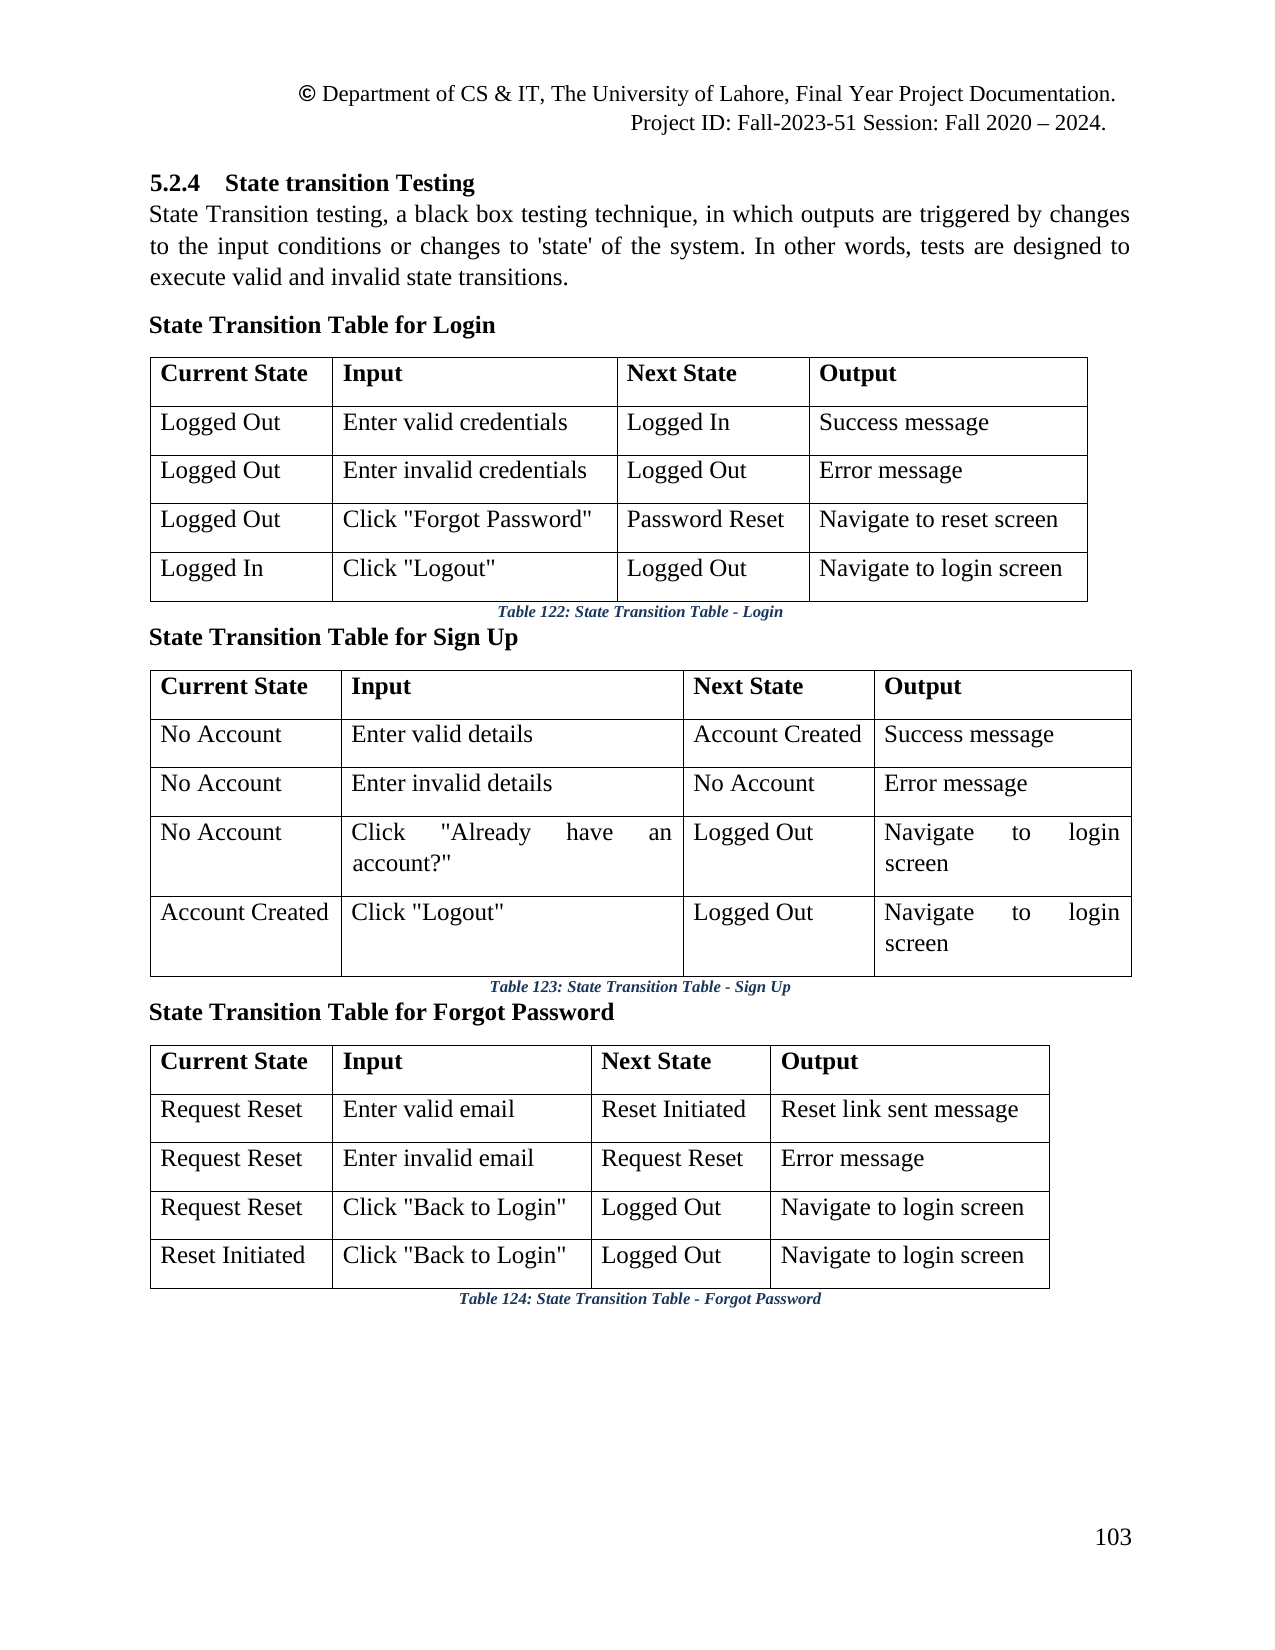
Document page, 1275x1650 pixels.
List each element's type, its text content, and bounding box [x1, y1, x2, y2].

text State Transition Table for Sign Up [148, 622, 1132, 651]
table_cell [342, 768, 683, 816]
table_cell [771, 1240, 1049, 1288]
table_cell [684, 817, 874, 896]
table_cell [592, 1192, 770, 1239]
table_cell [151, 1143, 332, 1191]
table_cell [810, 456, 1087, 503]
text State Transition Table for Forgot Password [148, 997, 1132, 1026]
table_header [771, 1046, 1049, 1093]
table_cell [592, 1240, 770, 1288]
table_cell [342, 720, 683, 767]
text State Transition Table for Login [148, 310, 1132, 338]
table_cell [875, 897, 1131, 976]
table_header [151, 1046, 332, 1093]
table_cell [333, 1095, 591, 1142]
subtitle Table 123: State Transition Table - Sign Up [150, 977, 1132, 996]
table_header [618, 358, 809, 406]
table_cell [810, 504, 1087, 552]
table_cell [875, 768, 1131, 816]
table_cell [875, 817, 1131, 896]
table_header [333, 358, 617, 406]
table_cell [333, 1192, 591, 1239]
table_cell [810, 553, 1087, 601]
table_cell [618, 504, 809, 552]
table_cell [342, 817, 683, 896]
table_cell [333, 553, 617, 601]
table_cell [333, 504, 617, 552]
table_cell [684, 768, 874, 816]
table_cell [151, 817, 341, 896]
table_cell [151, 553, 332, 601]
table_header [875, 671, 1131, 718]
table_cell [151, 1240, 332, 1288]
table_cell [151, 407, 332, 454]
subtitle State transition Testing [150, 168, 1132, 197]
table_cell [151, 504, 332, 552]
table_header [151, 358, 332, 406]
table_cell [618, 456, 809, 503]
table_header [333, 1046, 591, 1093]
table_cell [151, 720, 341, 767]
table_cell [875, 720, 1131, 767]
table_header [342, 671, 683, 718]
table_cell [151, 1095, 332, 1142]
subtitle Table 124: State Transition Table - Forgot Password [150, 1289, 1132, 1308]
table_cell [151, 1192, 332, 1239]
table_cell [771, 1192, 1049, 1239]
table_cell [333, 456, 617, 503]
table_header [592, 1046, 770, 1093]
text State Transition testing, a black box testing technique, in which outputs are triggered by changes to the input conditions or changes to 'state' of the system. In other words, tests are designed to execute valid and invalid state transitions. [148, 199, 1132, 291]
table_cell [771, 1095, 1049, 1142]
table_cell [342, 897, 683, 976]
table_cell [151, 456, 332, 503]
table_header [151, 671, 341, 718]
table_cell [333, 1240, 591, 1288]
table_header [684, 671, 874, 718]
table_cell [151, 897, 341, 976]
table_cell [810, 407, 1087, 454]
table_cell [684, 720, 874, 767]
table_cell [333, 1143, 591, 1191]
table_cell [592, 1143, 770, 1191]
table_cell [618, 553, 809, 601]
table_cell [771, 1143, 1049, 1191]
subtitle Table 122: State Transition Table - Login [150, 602, 1132, 621]
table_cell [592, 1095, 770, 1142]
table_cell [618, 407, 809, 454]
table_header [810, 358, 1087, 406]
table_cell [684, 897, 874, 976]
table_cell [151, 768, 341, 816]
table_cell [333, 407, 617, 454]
